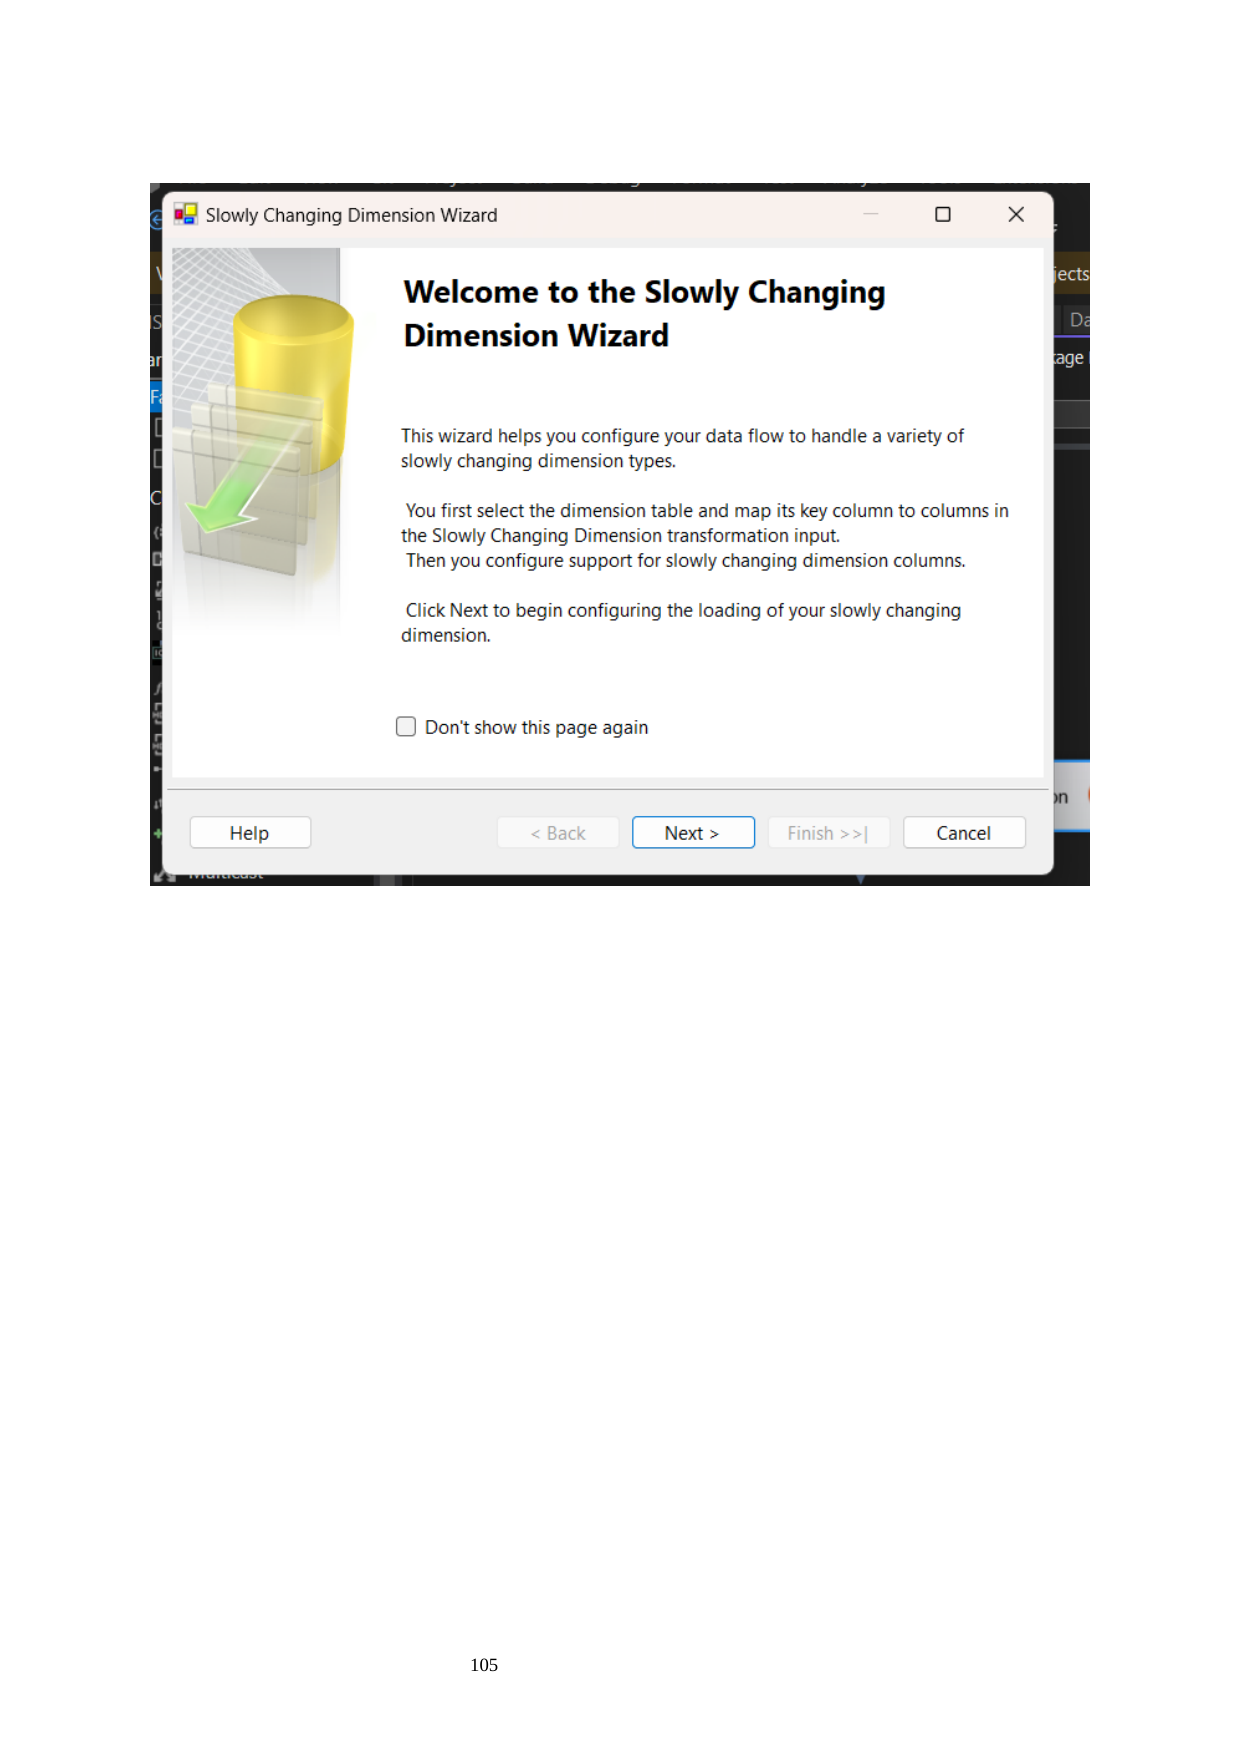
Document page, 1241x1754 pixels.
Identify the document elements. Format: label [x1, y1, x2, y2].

picture [150, 183, 1090, 886]
